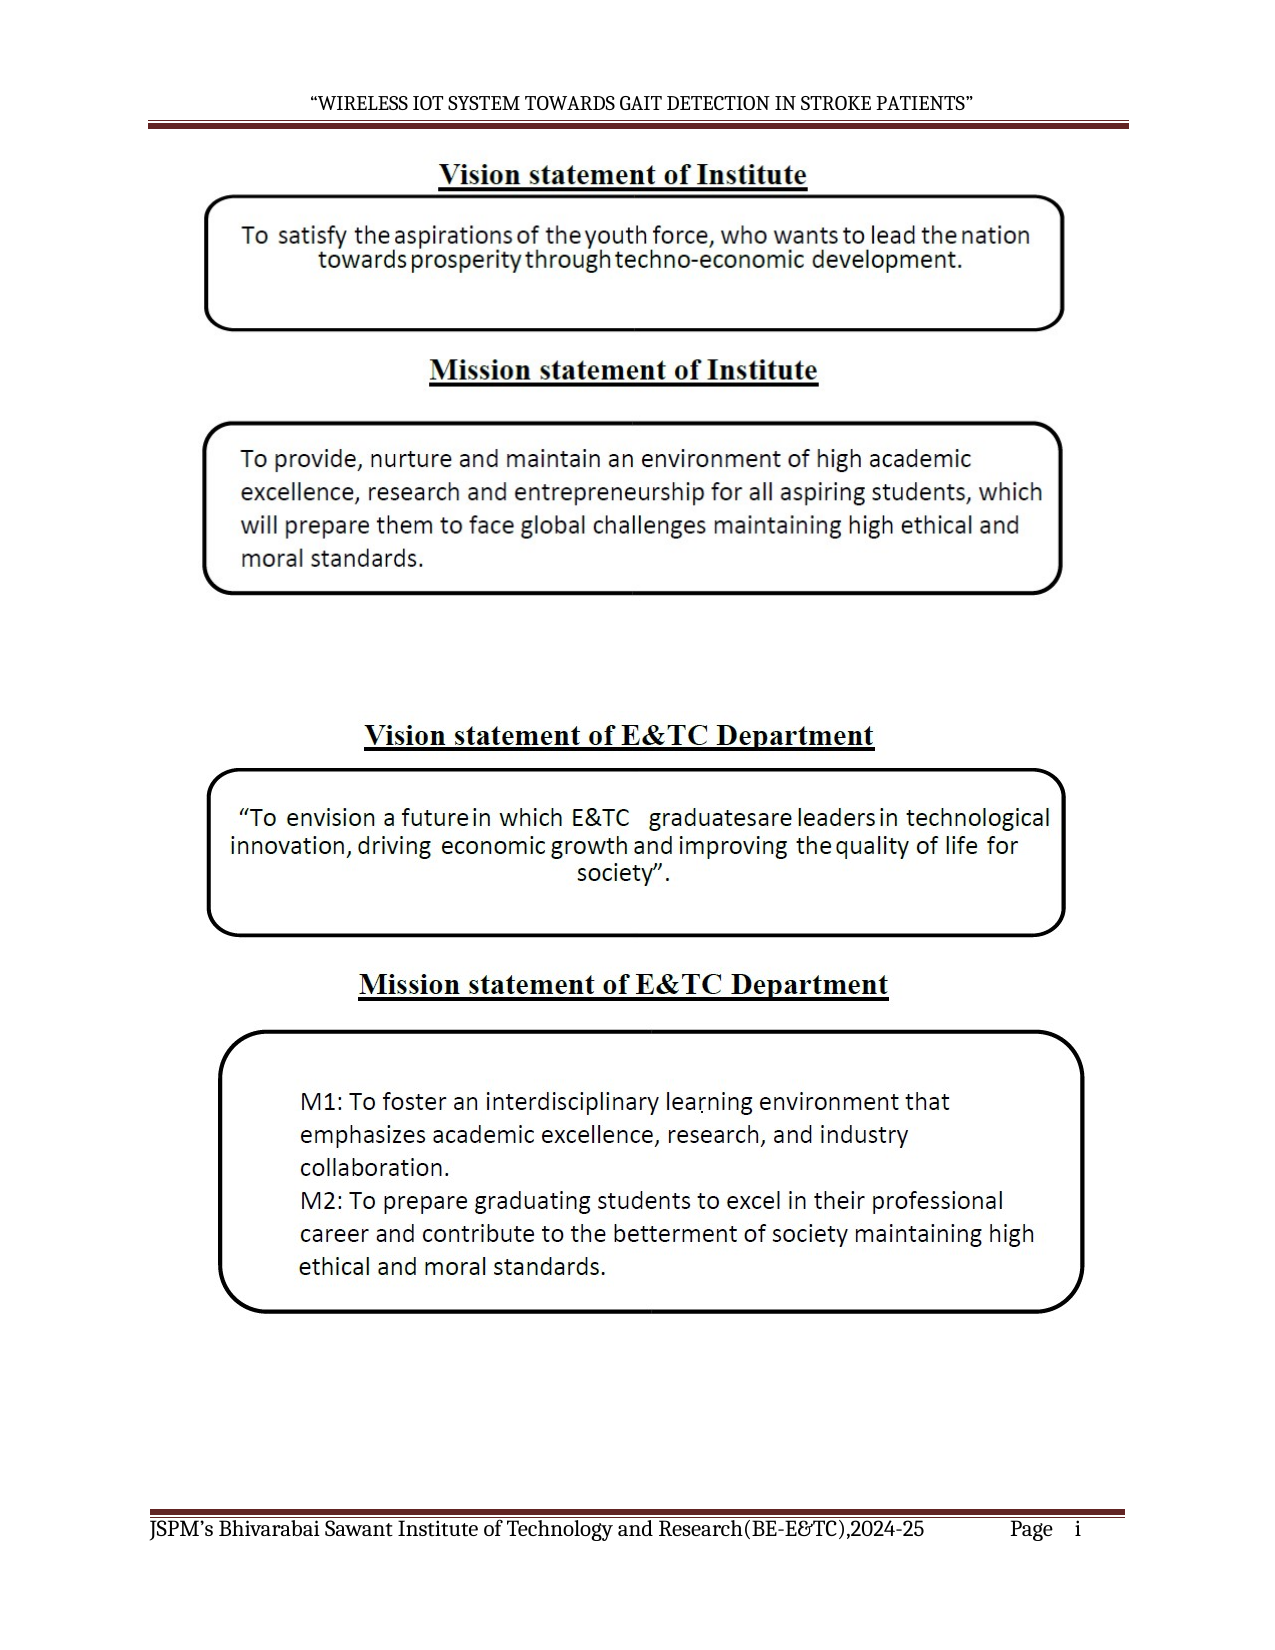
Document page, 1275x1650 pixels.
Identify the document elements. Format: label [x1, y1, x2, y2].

picture [150, 150, 1125, 605]
picture [150, 711, 1125, 1319]
